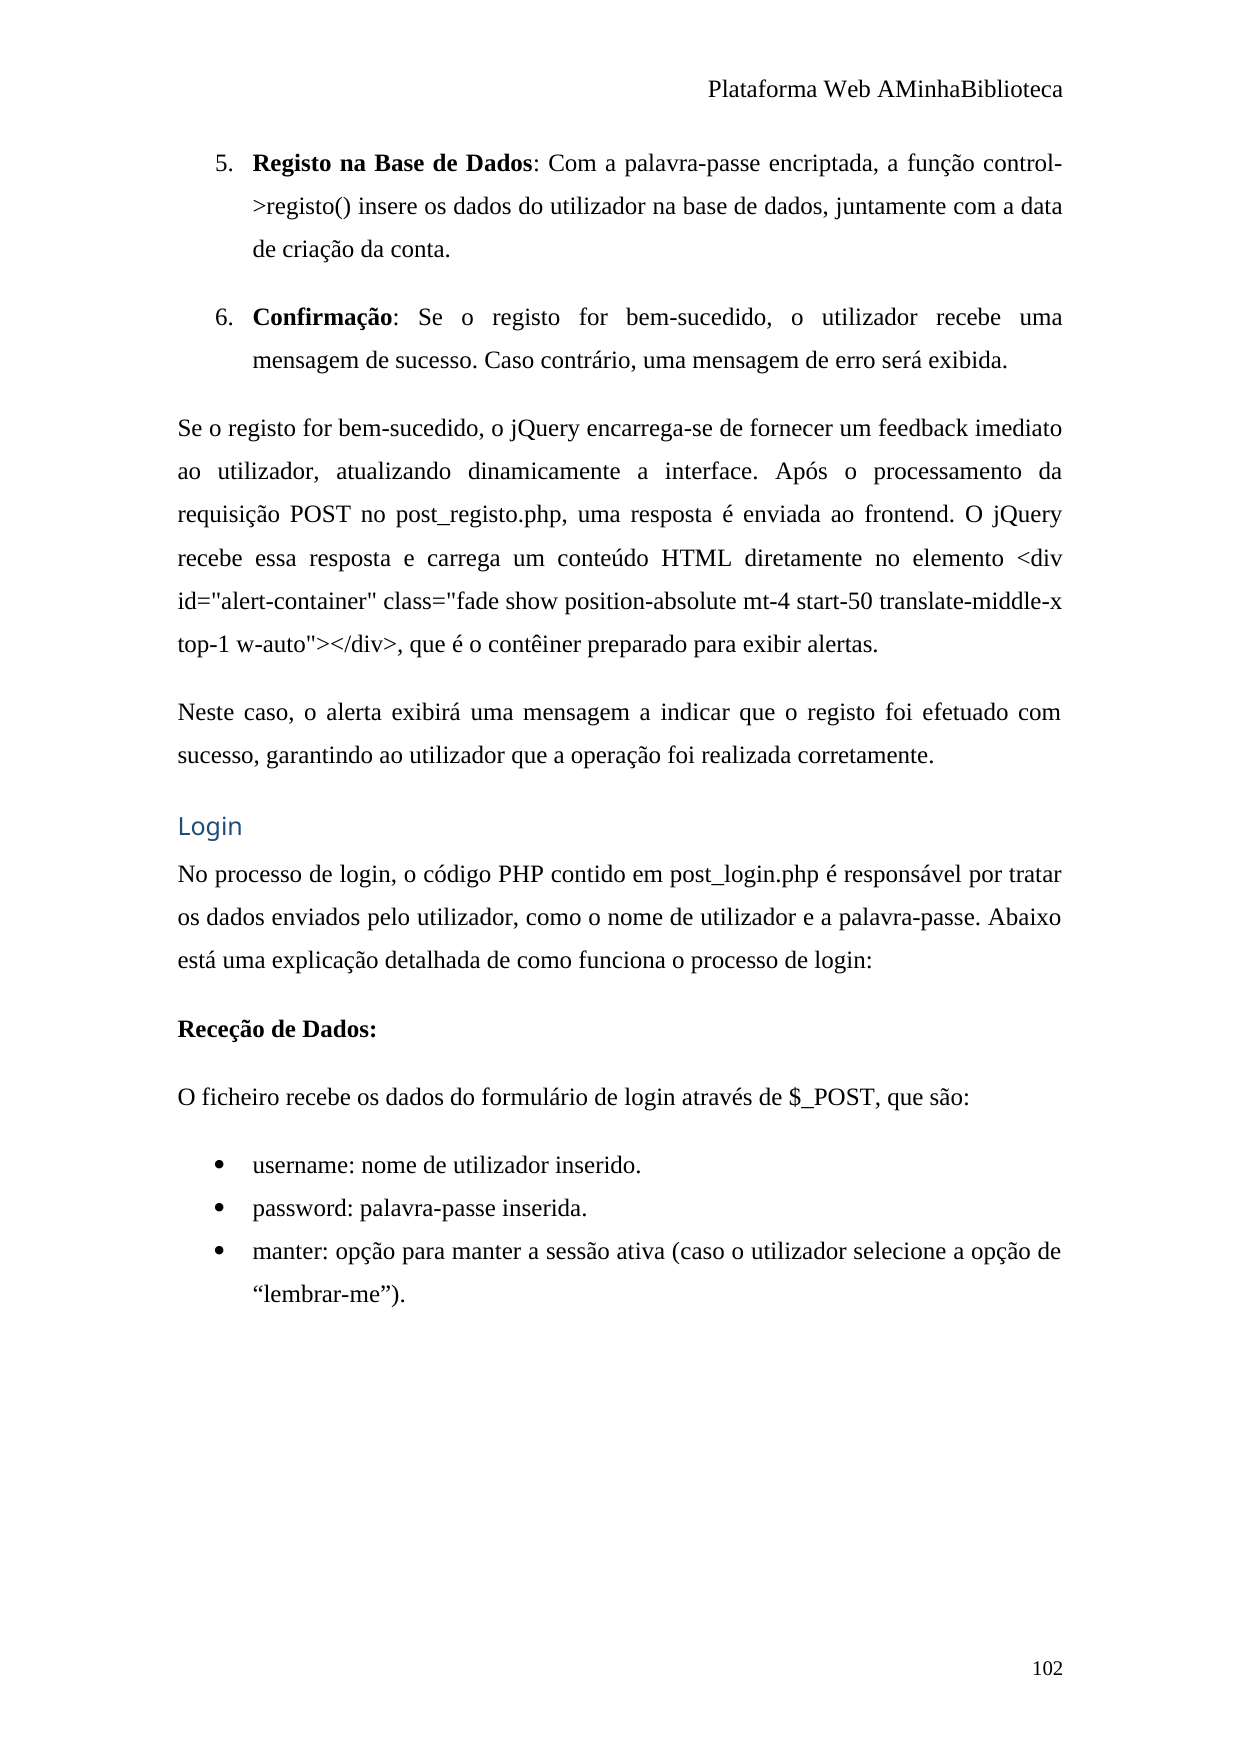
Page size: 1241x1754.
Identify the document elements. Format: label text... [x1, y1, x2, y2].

text Neste caso, o alerta exibirá uma mensagem a indicar que o registo foi efetuado com sucesso, garantindo ao utilizador que a operação foi realizada corretamente. [177, 697, 1063, 769]
text O ficheiro recebe os dados do formulário de login através de $_POST, que são: [177, 1082, 1063, 1111]
list manter: opção para manter a sessão ativa (caso o utilizador selecione a opção de “lembrar-me”). [215, 1236, 1063, 1308]
text Receção de Dados: [177, 1014, 1063, 1042]
list Confirmação: Se o registo for bem-sucedido, o utilizador recebe uma mensagem de sucesso. Caso contrário, uma mensagem de erro será exibida. [215, 302, 1063, 374]
text No processo de login, o código PHP contido em post_login.php é responsável por tratar os dados enviados pelo utilizador, como o nome de utilizador e a palavra-passe. Abaixo está uma explicação detalhada de como funciona o processo de login: [177, 859, 1063, 974]
text Se o registo for bem-sucedido, o jQuery encarrega-se de fornecer um feedback imediato ao utilizador, atualizando dinamicamente a interface. Após o processamento da requisição POST no post_registo.php, uma resposta é enviada ao frontend. O jQuery recebe essa resposta e carrega um conteúdo HTML diretamente no elemento <div id="alert-container" class="fade show position-absolute mt-4 start-50 translate-middle-x top-1 w-auto"></div>, que é o contêiner preparado para exibir alertas. [177, 413, 1063, 658]
list password: palavra-passe inserida. [215, 1193, 1063, 1222]
list Registo na Base de Dados: Com a palavra-passe encriptada, a função control->registo() insere os dados do utilizador na base de dados, juntamente com a data de criação da conta. [215, 148, 1063, 263]
list username: nome de utilizador inserido. [215, 1150, 1063, 1179]
subtitle Login [177, 808, 1063, 842]
